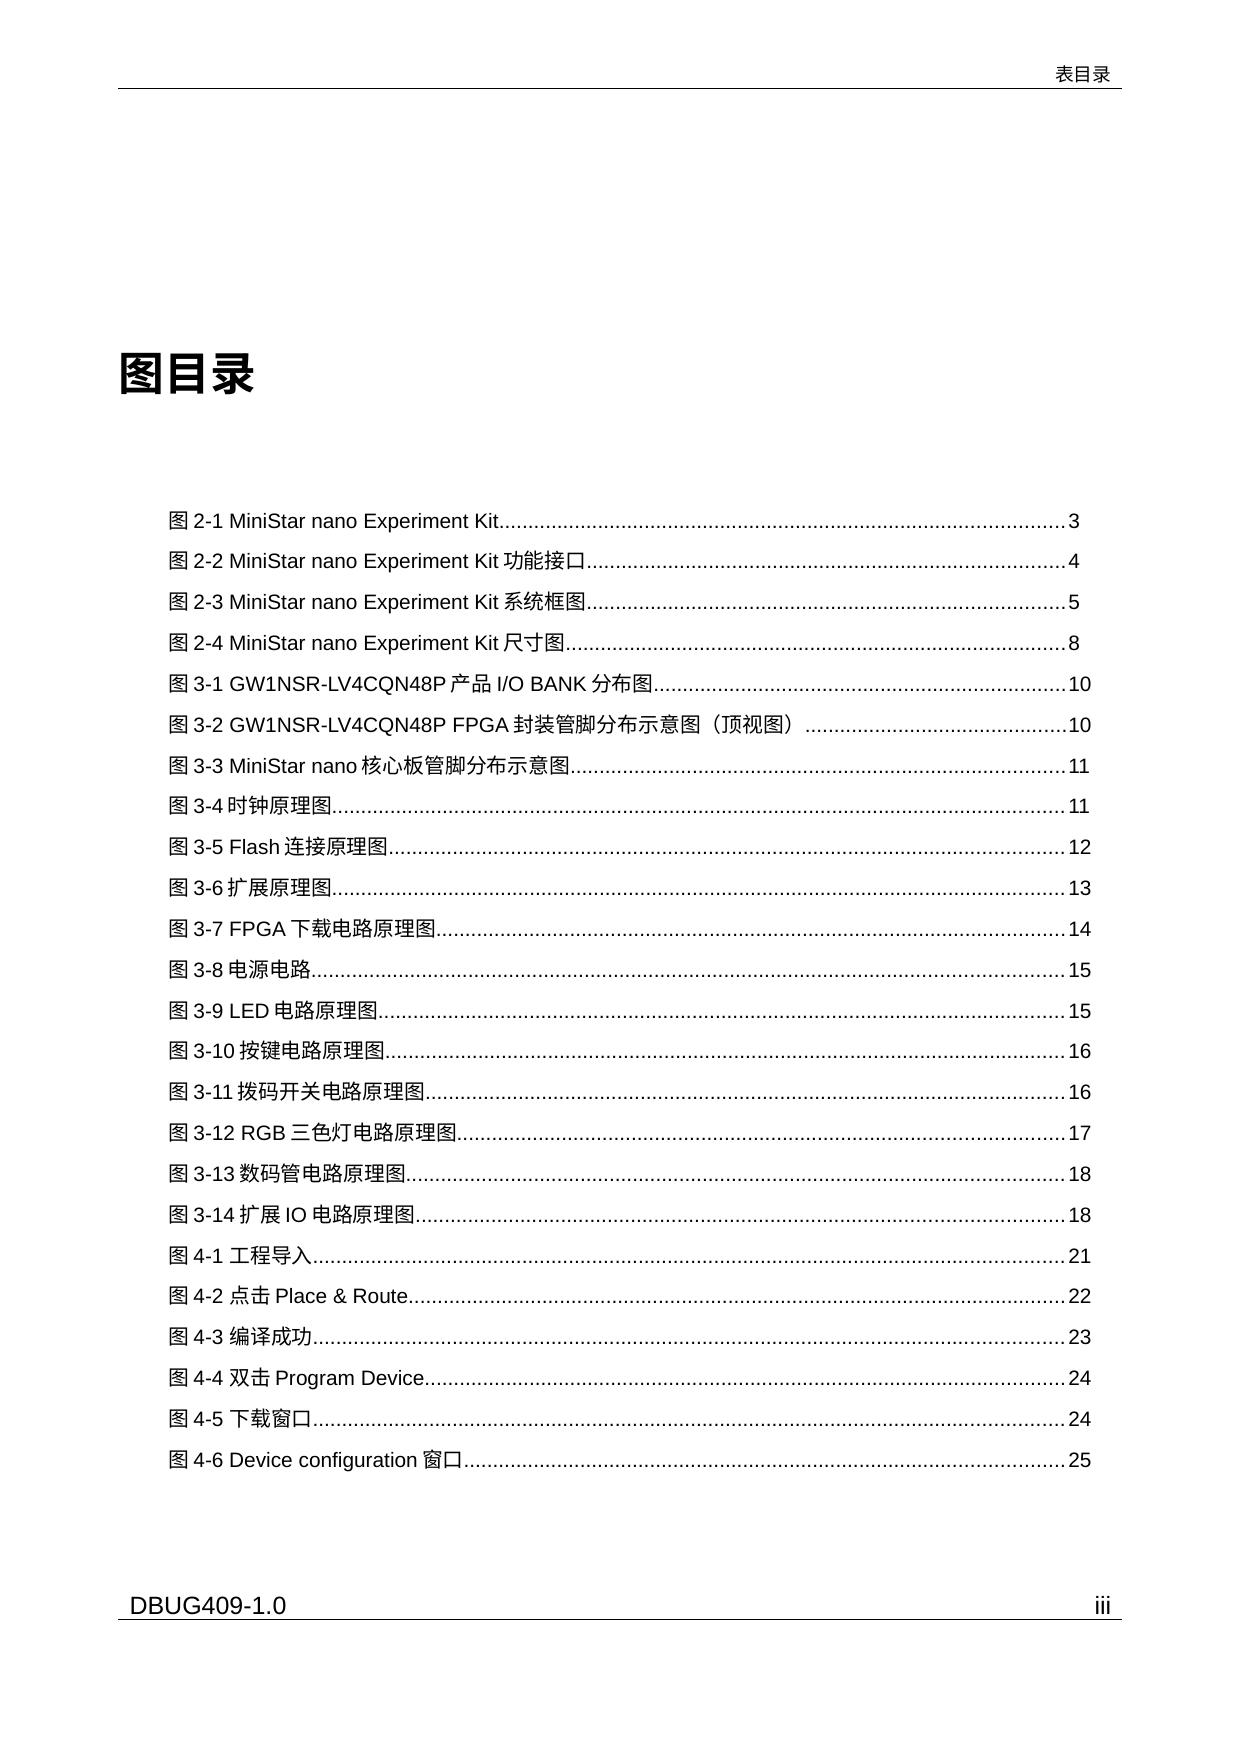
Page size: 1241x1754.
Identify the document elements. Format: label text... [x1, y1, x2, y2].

text 图3-3 MiniStar nano核心板管脚分布示意图 11 [168, 748, 1122, 780]
text 图2-1 MiniStar nano Experiment Kit 3 [168, 503, 1122, 535]
text 图4-4 双击Program Device 24 [168, 1360, 1122, 1393]
text 图3-8电源电路 15 [168, 952, 1122, 984]
text 图3-6扩展原理图 13 [168, 870, 1122, 903]
text 图3-5 Flash连接原理图 12 [168, 829, 1122, 862]
text 图目录 [118, 322, 1122, 419]
text 图4-6 Device configuration窗口 25 [168, 1442, 1122, 1474]
text 图3-14扩展IO电路原理图 18 [168, 1197, 1122, 1229]
text 图3-9 LED电路原理图 15 [168, 993, 1122, 1025]
text 图3-10按键电路原理图 16 [168, 1034, 1122, 1066]
text 图3-2 GW1NSR-LV4CQN48P FPGA封装管脚分布示意图（顶视图） 10 [168, 707, 1122, 739]
text 图4-5 下载窗口 24 [168, 1401, 1122, 1434]
text 图3-7 FPGA下载电路原理图 14 [168, 911, 1122, 944]
text 图3-1 GW1NSR-LV4CQN48P产品I/O BANK分布图 10 [168, 666, 1122, 699]
text 图4-2 点击Place & Route 22 [168, 1279, 1122, 1311]
text 图2-2 MiniStar nano Experiment Kit功能接口 4 [168, 544, 1122, 576]
text 图3-13数码管电路原理图 18 [168, 1156, 1122, 1189]
text 图4-1 工程导入 21 [168, 1238, 1122, 1270]
text 图2-4 MiniStar nano Experiment Kit尺寸图 8 [168, 625, 1122, 658]
text 图3-4时钟原理图 11 [168, 789, 1122, 821]
text 图3-11拨码开关电路原理图 16 [168, 1074, 1122, 1107]
text 图3-12 RGB三色灯电路原理图 17 [168, 1115, 1122, 1148]
text 图2-3 MiniStar nano Experiment Kit系统框图 5 [168, 584, 1122, 617]
text 图4-3 编译成功 23 [168, 1319, 1122, 1352]
